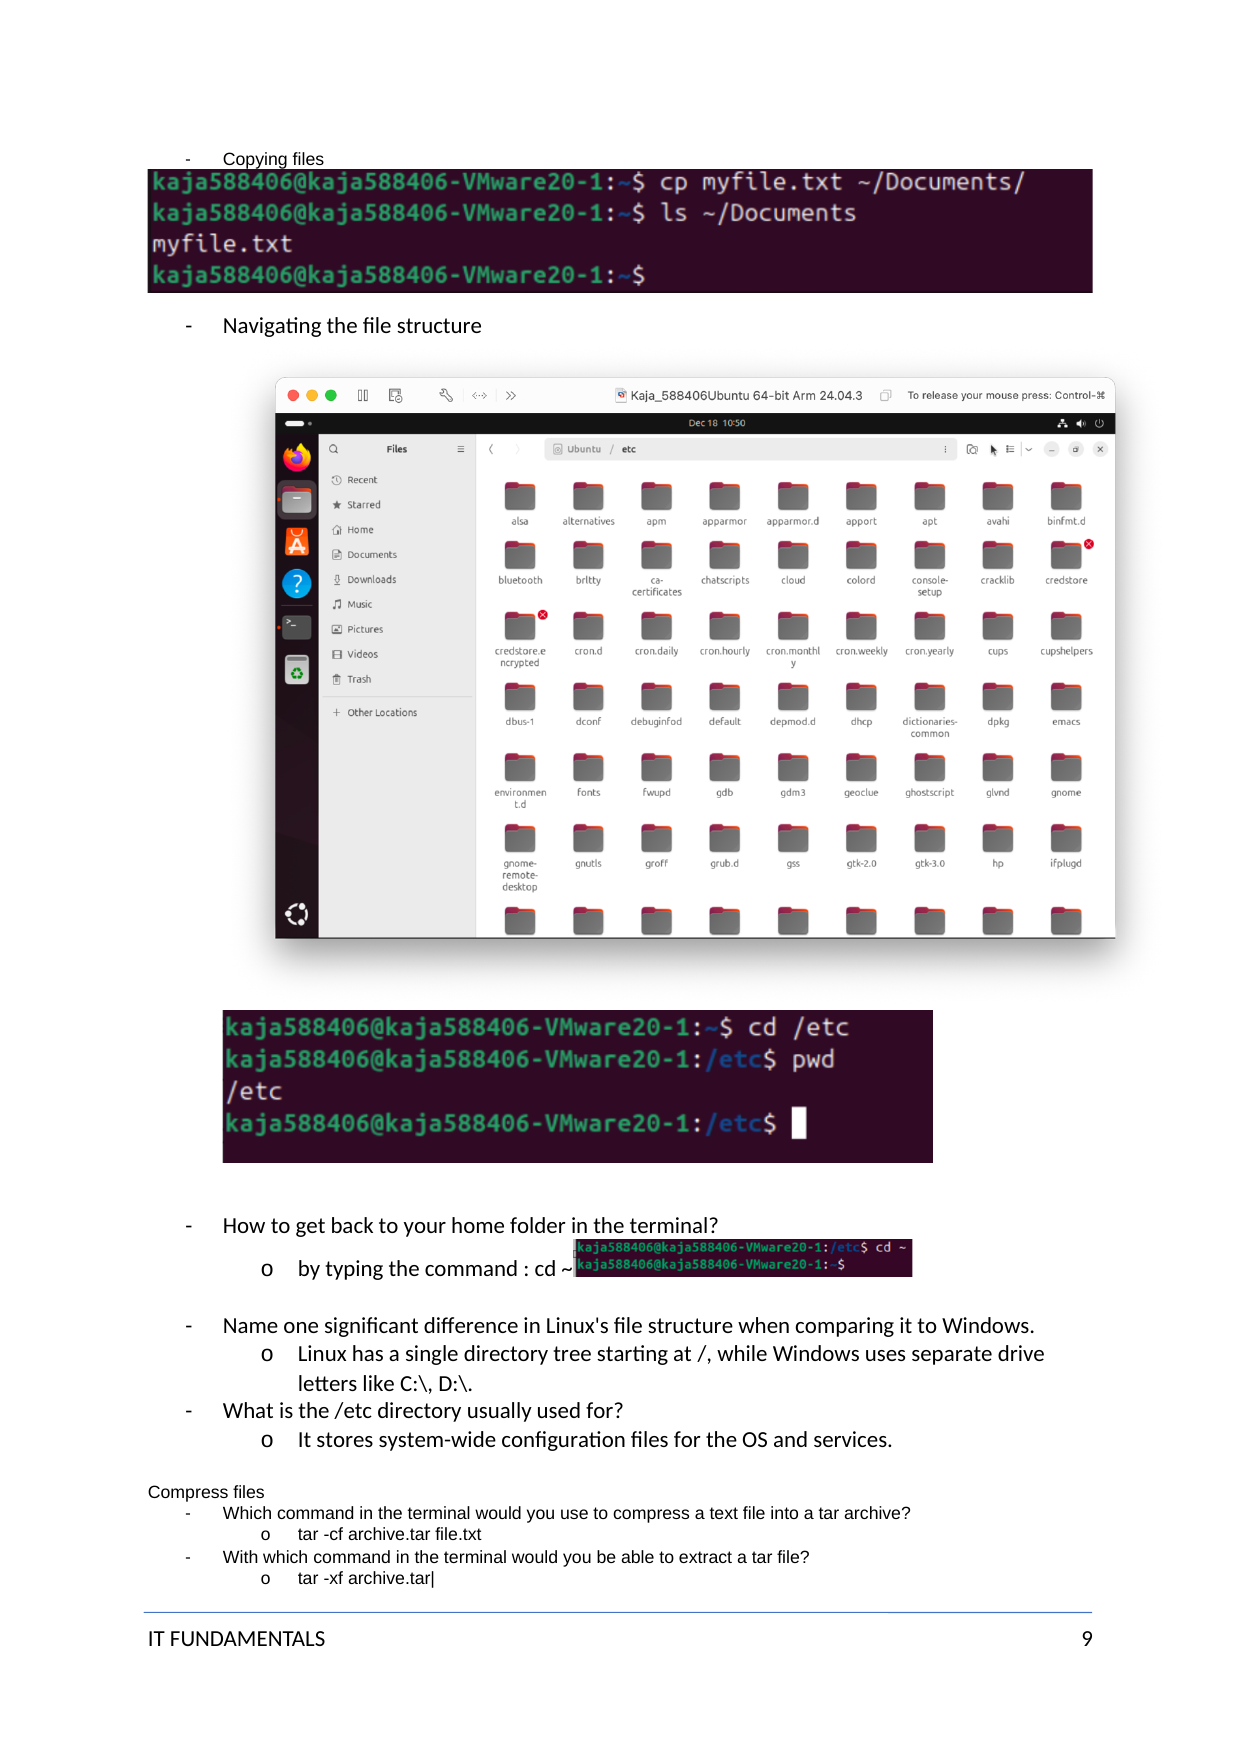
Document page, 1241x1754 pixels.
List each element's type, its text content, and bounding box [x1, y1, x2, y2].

picture [147, 169, 1093, 293]
list It stores system-wide configuration files for the OS and services. [260, 1425, 1093, 1454]
list Which command in the terminal would you use to compress a text file into a tar archive? [185, 1502, 1093, 1524]
picture [573, 1239, 913, 1277]
list What is the /etc directory usually used for? [185, 1397, 1093, 1425]
list Name one significant difference in Linux's file structure when comparing it to Windows. [185, 1311, 1093, 1339]
list tar -cf archive.tar file.txt [260, 1524, 1093, 1546]
picture [222, 1010, 933, 1163]
text Compress files [148, 1482, 1093, 1502]
list Copying files [185, 148, 1093, 169]
list How to get back to your home folder in the terminal? [185, 1211, 1093, 1239]
list tar -xf archive.tar| [260, 1568, 1093, 1589]
list With which command in the terminal would you be able to extract a tar file? [185, 1546, 1093, 1568]
list Linux has a single directory tree starting at /, while Windows uses separate drive letters like C:\, D:\. [260, 1339, 1093, 1397]
picture [222, 341, 1168, 1008]
